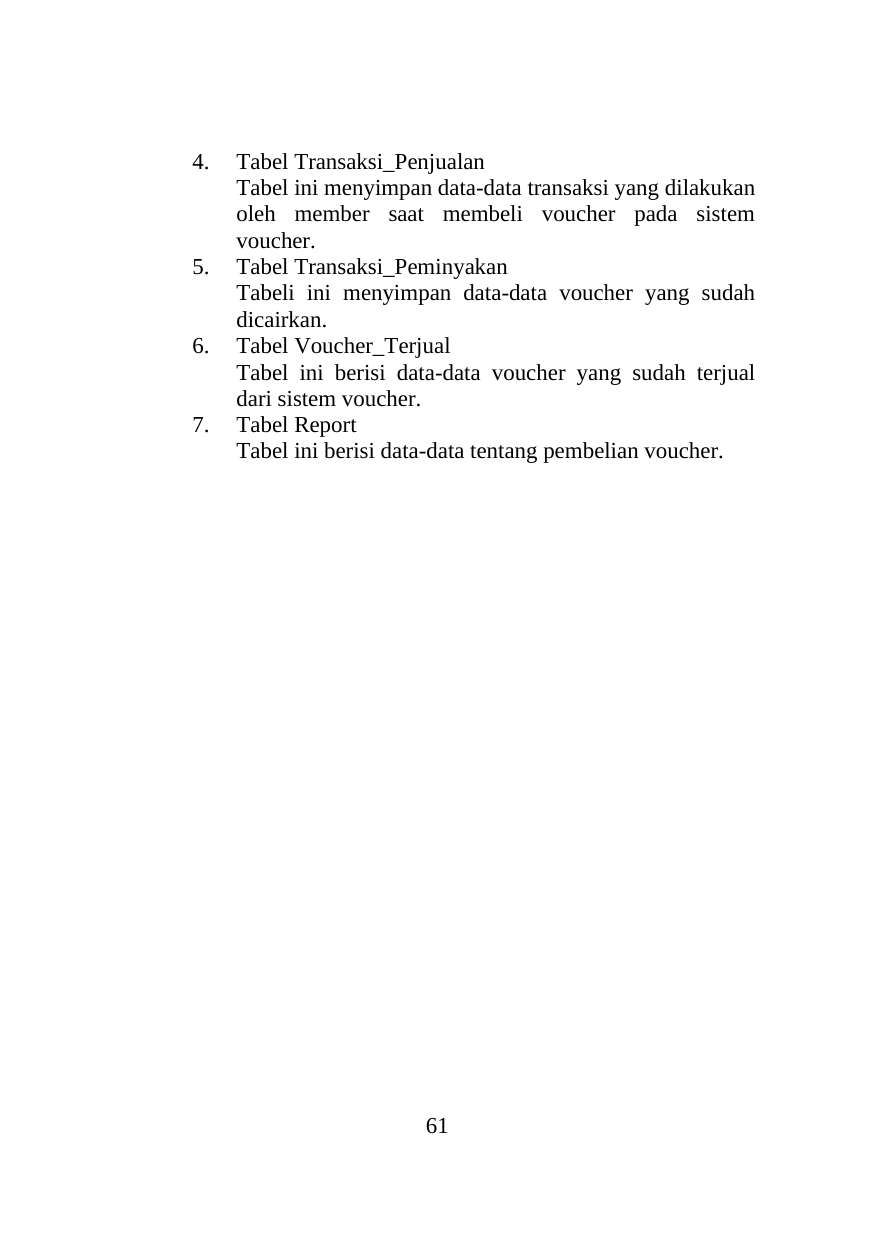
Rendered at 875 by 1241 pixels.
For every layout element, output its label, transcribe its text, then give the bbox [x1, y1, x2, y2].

list Tabel Transaksi_Penjualan [192, 148, 756, 174]
list Tabel Voucher_Terjual [192, 332, 756, 358]
list Tabel Transaksi_Peminyakan [192, 253, 756, 279]
list Tabel Report [192, 411, 756, 438]
list Tabeli ini menyimpan data-data voucher yang sudah dicairkan. [236, 279, 756, 332]
list Tabel ini berisi data-data tentang pembelian voucher. [236, 438, 756, 464]
list Tabel ini menyimpan data-data transaksi yang dilakukan oleh member saat membeli voucher pada sistem voucher. [236, 174, 756, 253]
list Tabel ini berisi data-data voucher yang sudah terjual dari sistem voucher. [236, 358, 756, 411]
